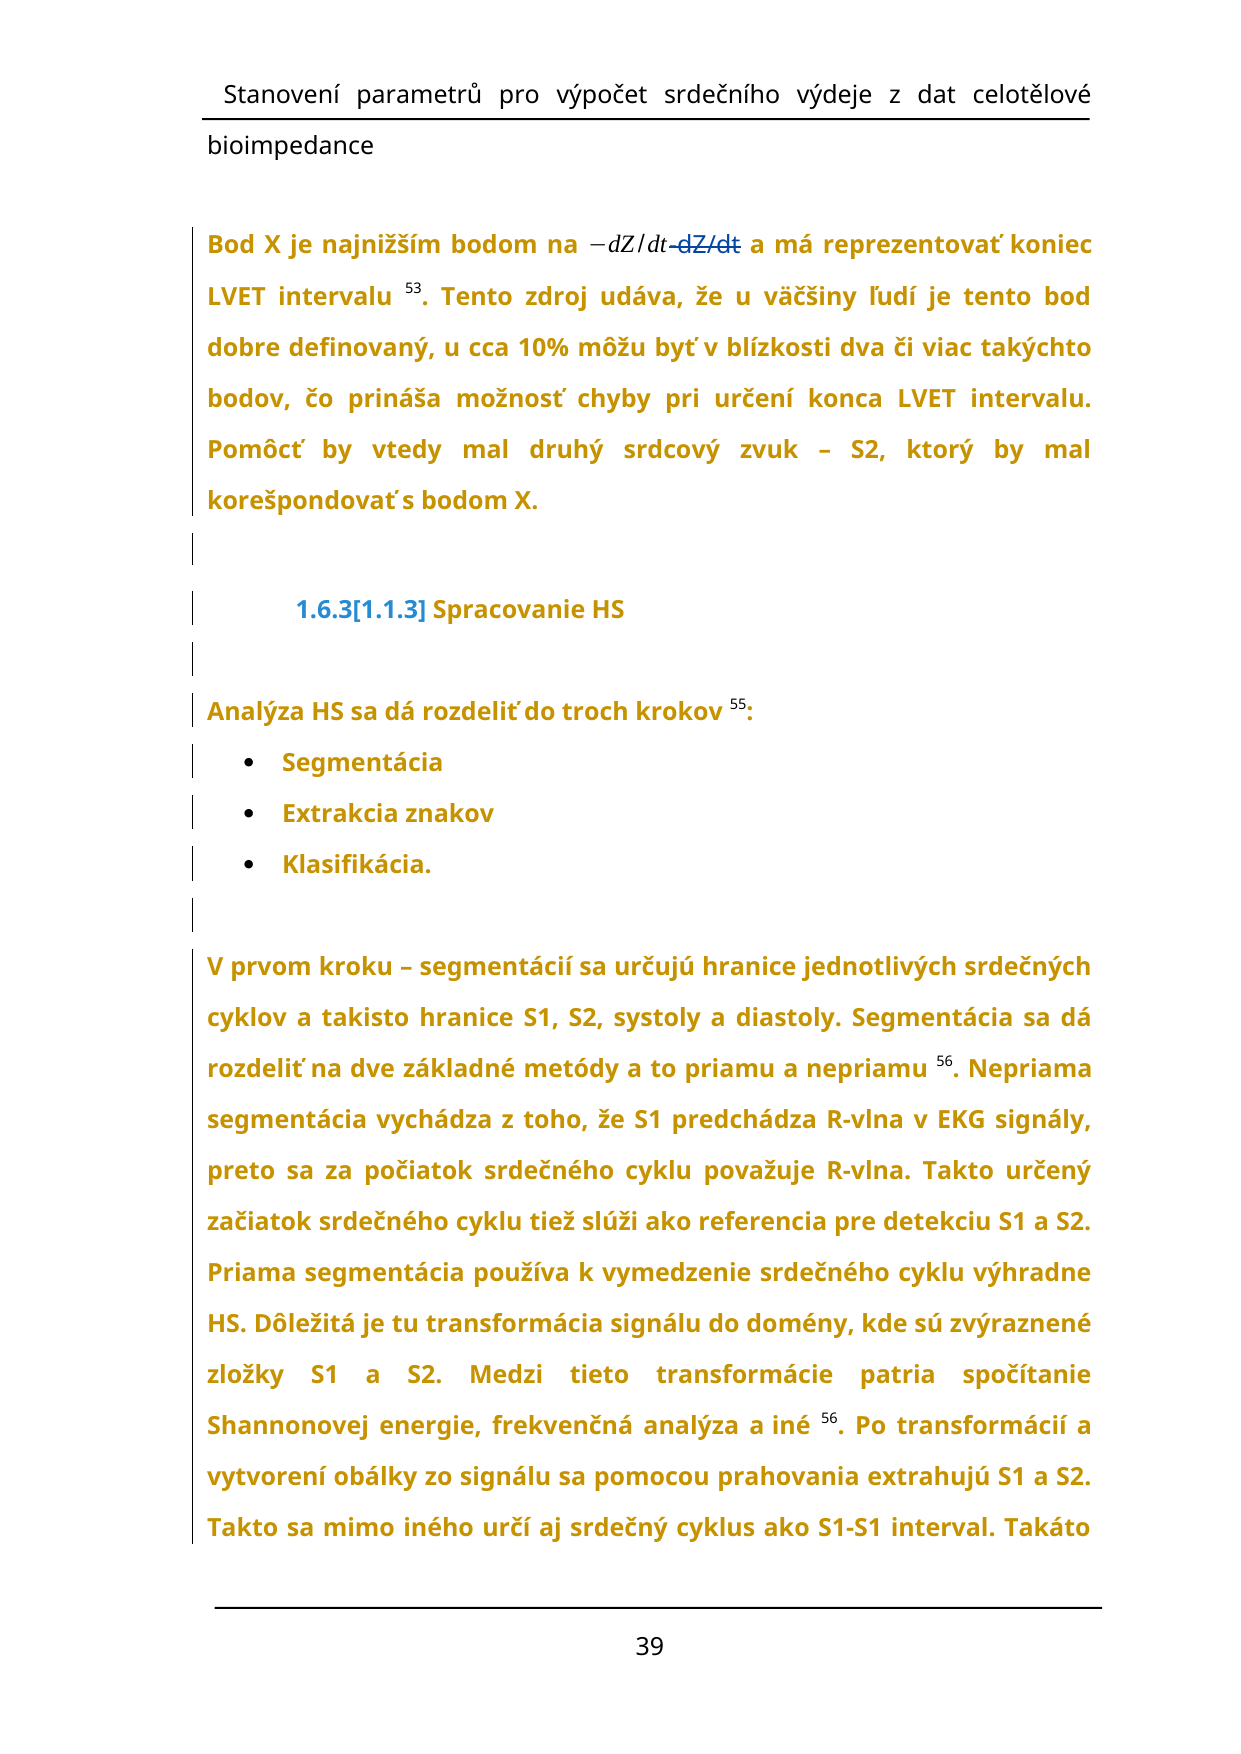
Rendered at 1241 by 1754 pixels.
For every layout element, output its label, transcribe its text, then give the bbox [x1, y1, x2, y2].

list Klasifikácia. [244, 846, 1092, 881]
text Bod X je najnižším bodom na a má reprezentovať koniec LVET intervalu 53. Tento zdroj udáva, že u väčšiny ľudí je tento bod dobre definovaný, u cca 10% môžu byť v blízkosti dva či viac takýchto bodov, čo prináša možnosť chyby pri určení konca LVET intervalu. Pomôcť by vtedy mal druhý srdcový zvuk – S2, ktorý by mal korešpondovať s bodom X. [207, 227, 1092, 516]
subtitle Spracovanie HS [295, 591, 1092, 625]
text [207, 948, 1092, 1544]
list Extrakcia znakov [244, 795, 1092, 829]
text Analýza HS sa dá rozdeliť do troch krokov 55: [207, 693, 1092, 727]
list Segmentácia [244, 744, 1092, 778]
